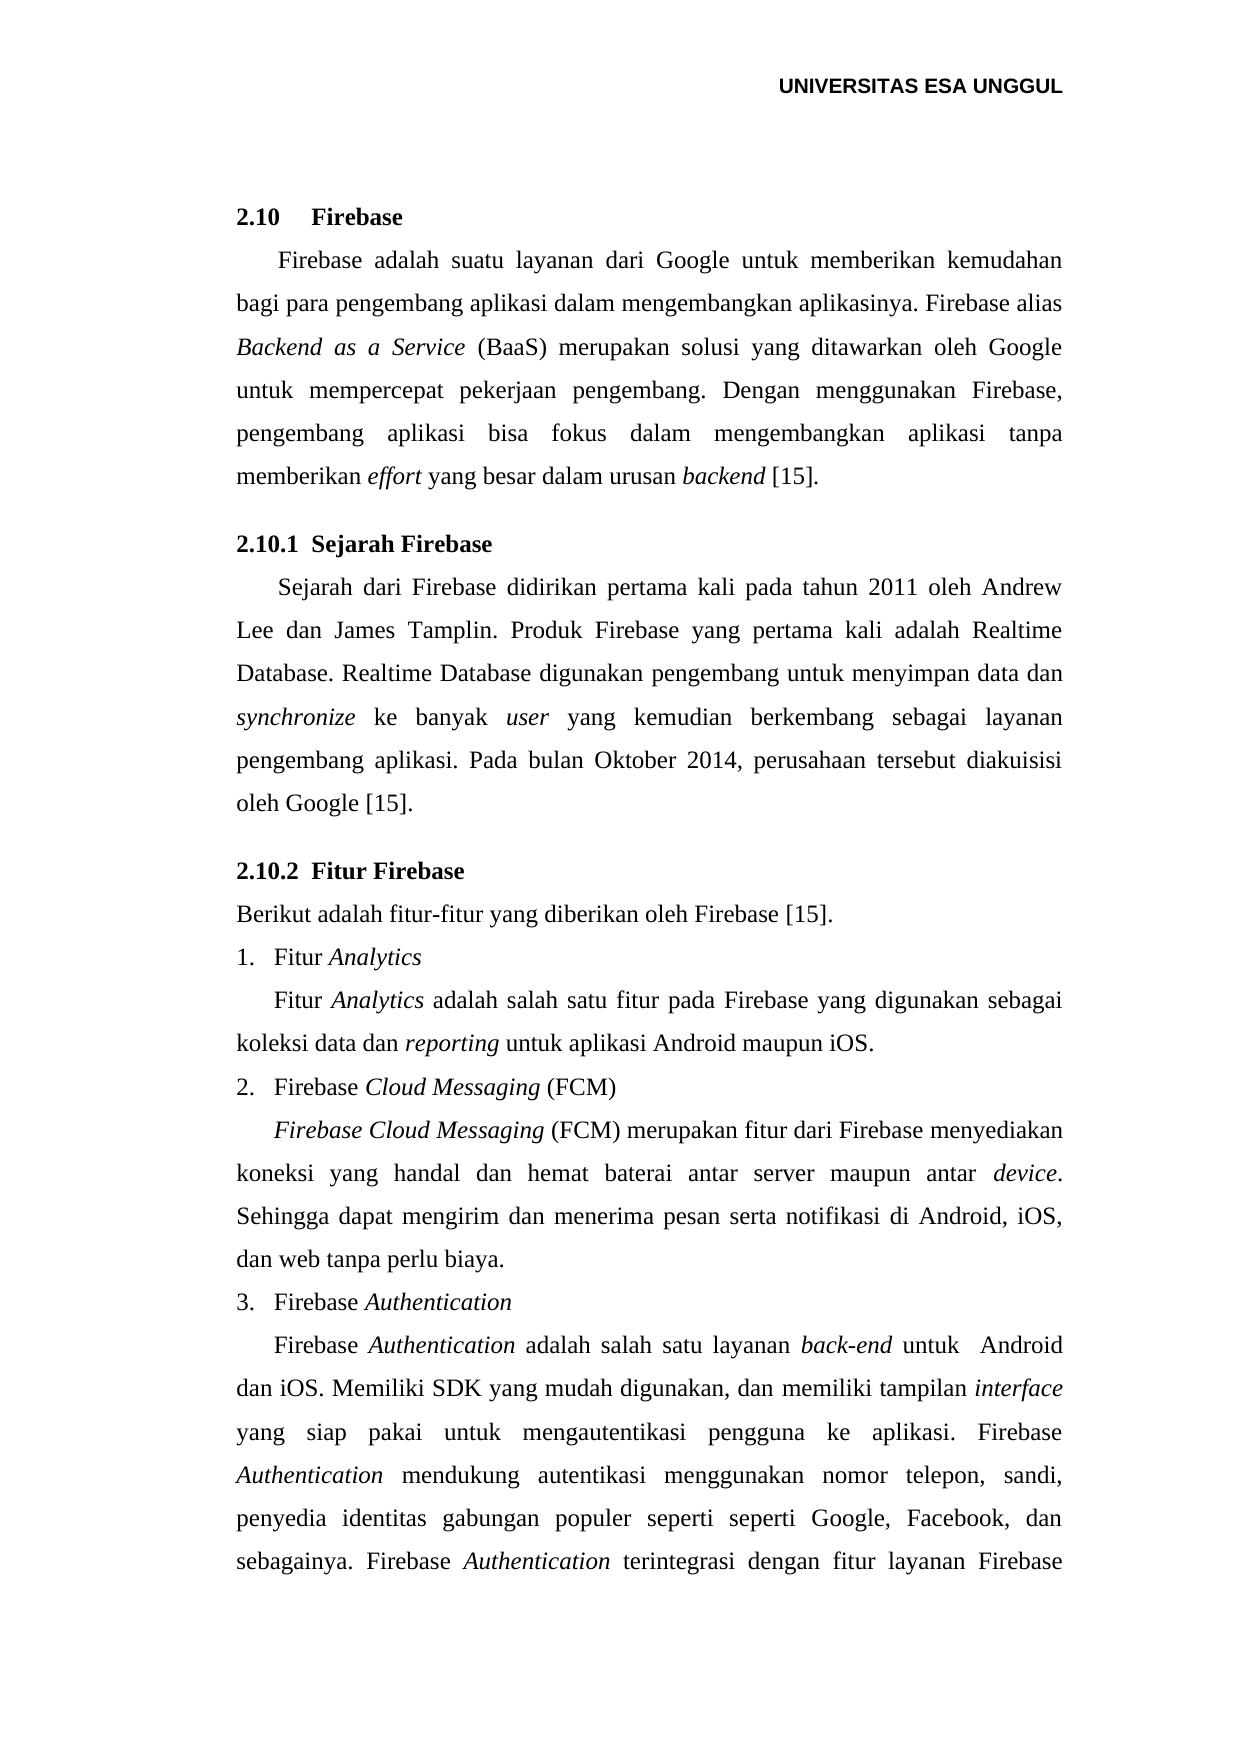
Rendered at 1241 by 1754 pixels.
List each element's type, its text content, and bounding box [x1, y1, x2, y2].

text Firebase Cloud Messaging (FCM) merupakan fitur dari Firebase menyediakan koneksi yang handal dan hemat baterai antar server maupun antar device. Sehingga dapat mengirim dan menerima pesan serta notifikasi di Android, iOS, dan web tanpa perlu biaya. [236, 1115, 1063, 1273]
text Firebase adalah suatu layanan dari Google untuk memberikan kemudahan bagi para pengembang aplikasi dalam mengembangkan aplikasinya. Firebase alias Backend as a Service (BaaS) merupakan solusi yang ditawarkan oleh Google untuk mempercepat pekerjaan pengembang. Dengan menggunakan Firebase, pengembang aplikasi bisa fokus dalam mengembangkan aplikasi tanpa memberikan effort yang besar dalam urusan backend [15]. [236, 245, 1063, 490]
text Fitur Analytics adalah salah satu fitur pada Firebase yang digunakan sebagai koleksi data dan reporting untuk aplikasi Android maupun iOS. [236, 985, 1063, 1057]
list Firebase Cloud Messaging (FCM) [236, 1072, 1063, 1100]
subtitle Firebase [236, 202, 1063, 231]
subtitle Fitur Firebase [236, 856, 1063, 885]
text Berikut adalah fitur-fitur yang diberikan oleh Firebase [15]. [236, 899, 1063, 928]
subtitle Sejarah Firebase [236, 529, 1063, 558]
list Fitur Analytics [236, 942, 1063, 971]
list Firebase Authentication [236, 1287, 1063, 1316]
text Sejarah dari Firebase didirikan pertama kali pada tahun 2011 oleh Andrew Lee dan James Tamplin. Produk Firebase yang pertama kali adalah Realtime Database. Realtime Database digunakan pengembang untuk menyimpan data dan synchronize ke banyak user yang kemudian berkembang sebagai layanan pengembang aplikasi. Pada bulan Oktober 2014, perusahaan tersebut diakuisisi oleh Google [15]. [236, 572, 1063, 817]
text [236, 1330, 1063, 1575]
